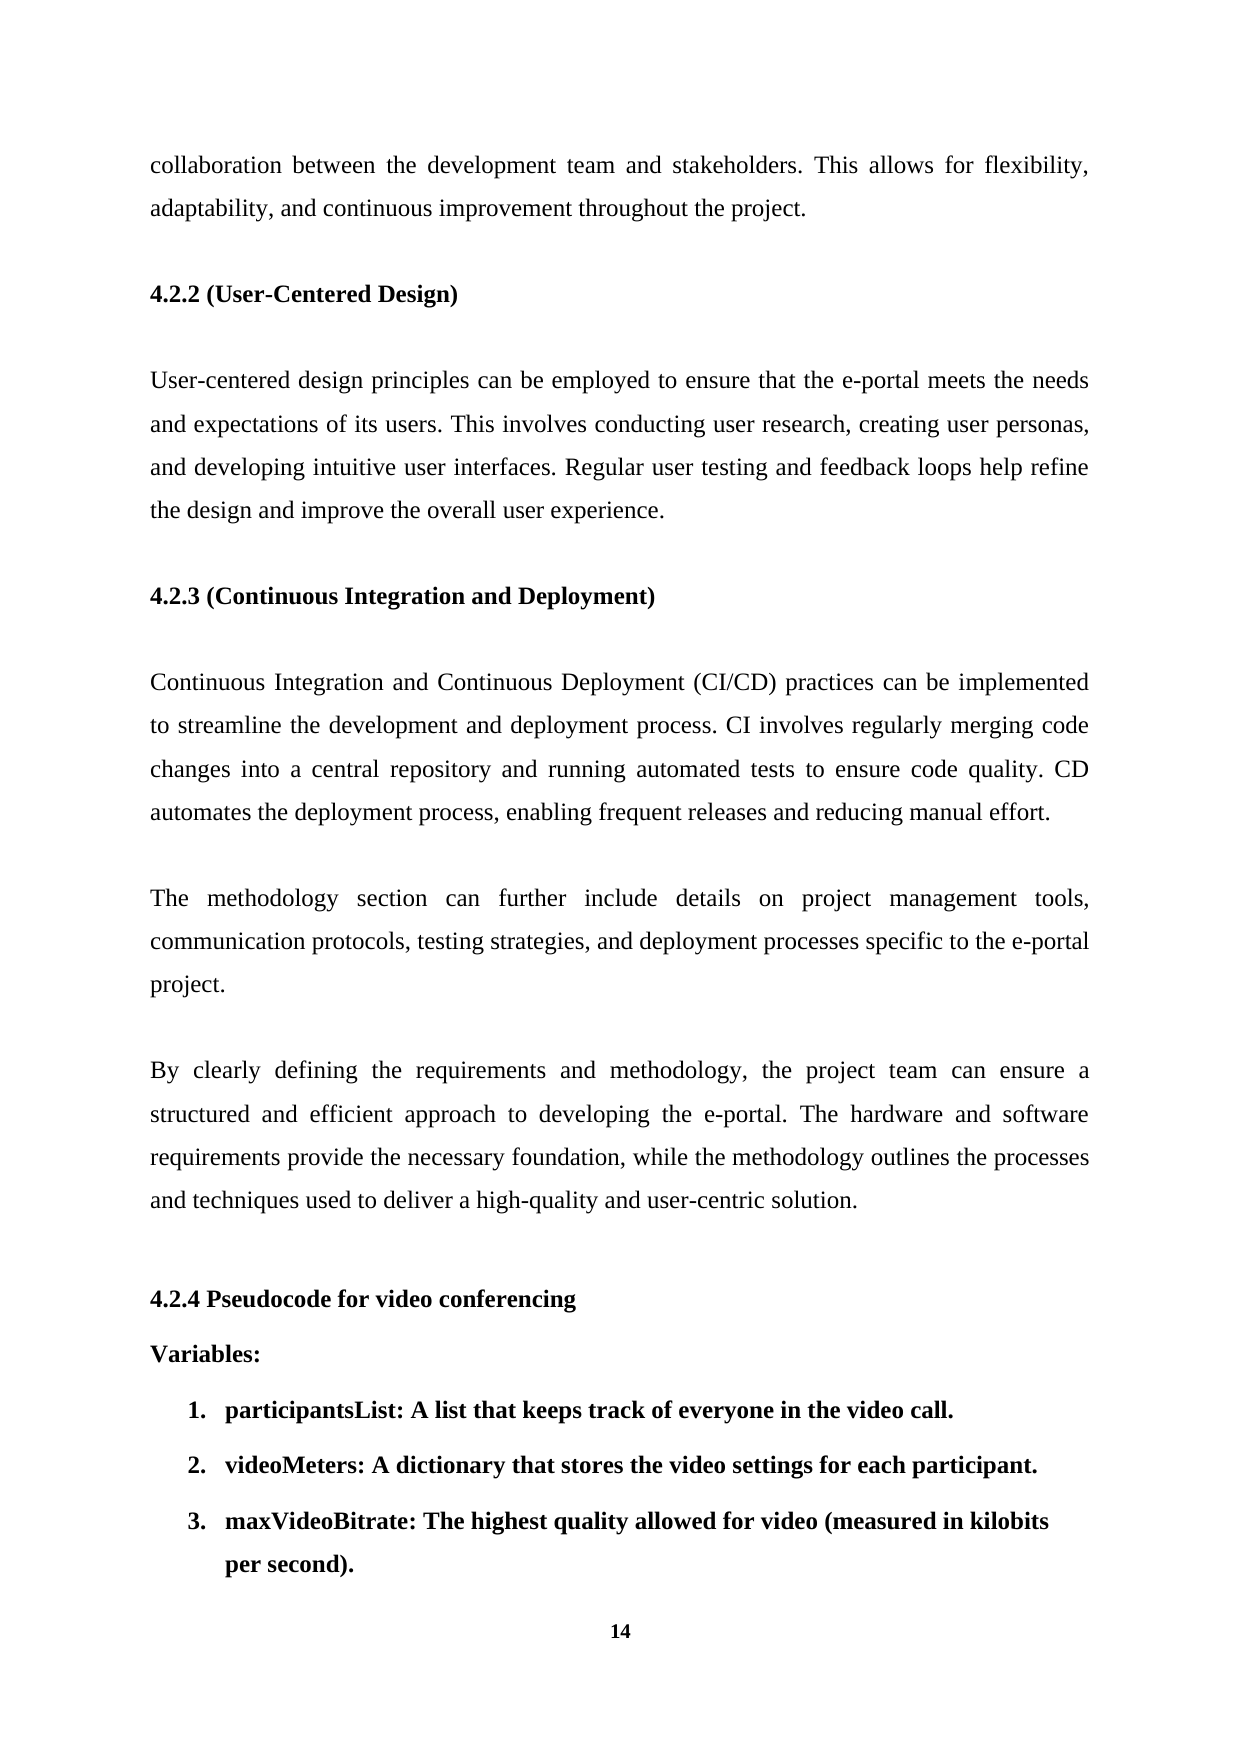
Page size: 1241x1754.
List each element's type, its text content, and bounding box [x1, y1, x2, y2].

text Variables: [150, 1339, 1090, 1368]
text The methodology section can further include details on project management tools, communication protocols, testing strategies, and deployment processes specific to the e-portal project. [150, 883, 1090, 998]
text User-centered design principles can be employed to ensure that the e-portal meets the needs and expectations of its users. This involves conducting user research, creating user personas, and developing intuitive user interfaces. Regular user testing and feedback loops help refine the design and improve the overall user experience. [150, 366, 1090, 524]
text 4.2.3 (Continuous Integration and Deployment) [150, 581, 1090, 610]
text 4.2.4 Pseudocode for video conferencing [150, 1284, 1090, 1312]
text 4.2.2 (User-Centered Design) [150, 279, 1090, 308]
text Continuous Integration and Continuous Deployment (CI/CD) practices can be implemented to streamline the development and deployment process. CI involves regularly merging code changes into a central repository and running automated tests to ensure code quality. CD automates the deployment process, enabling frequent releases and reducing manual effort. [150, 667, 1090, 826]
list participantsList: A list that keeps track of everyone in the video call. [187, 1395, 1090, 1424]
list maxVideoBitrate: The highest quality allowed for video (measured in kilobits per second). [187, 1506, 1090, 1578]
list videoMeters: A dictionary that stores the video settings for each participant. [187, 1451, 1090, 1479]
text By clearly defining the requirements and methodology, the project team can ensure a structured and efficient approach to developing the e-portal. The hardware and software requirements provide the necessary foundation, while the methodology outlines the processes and techniques used to deliver a high-quality and user-centric solution. [150, 1056, 1090, 1214]
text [150, 150, 1090, 222]
